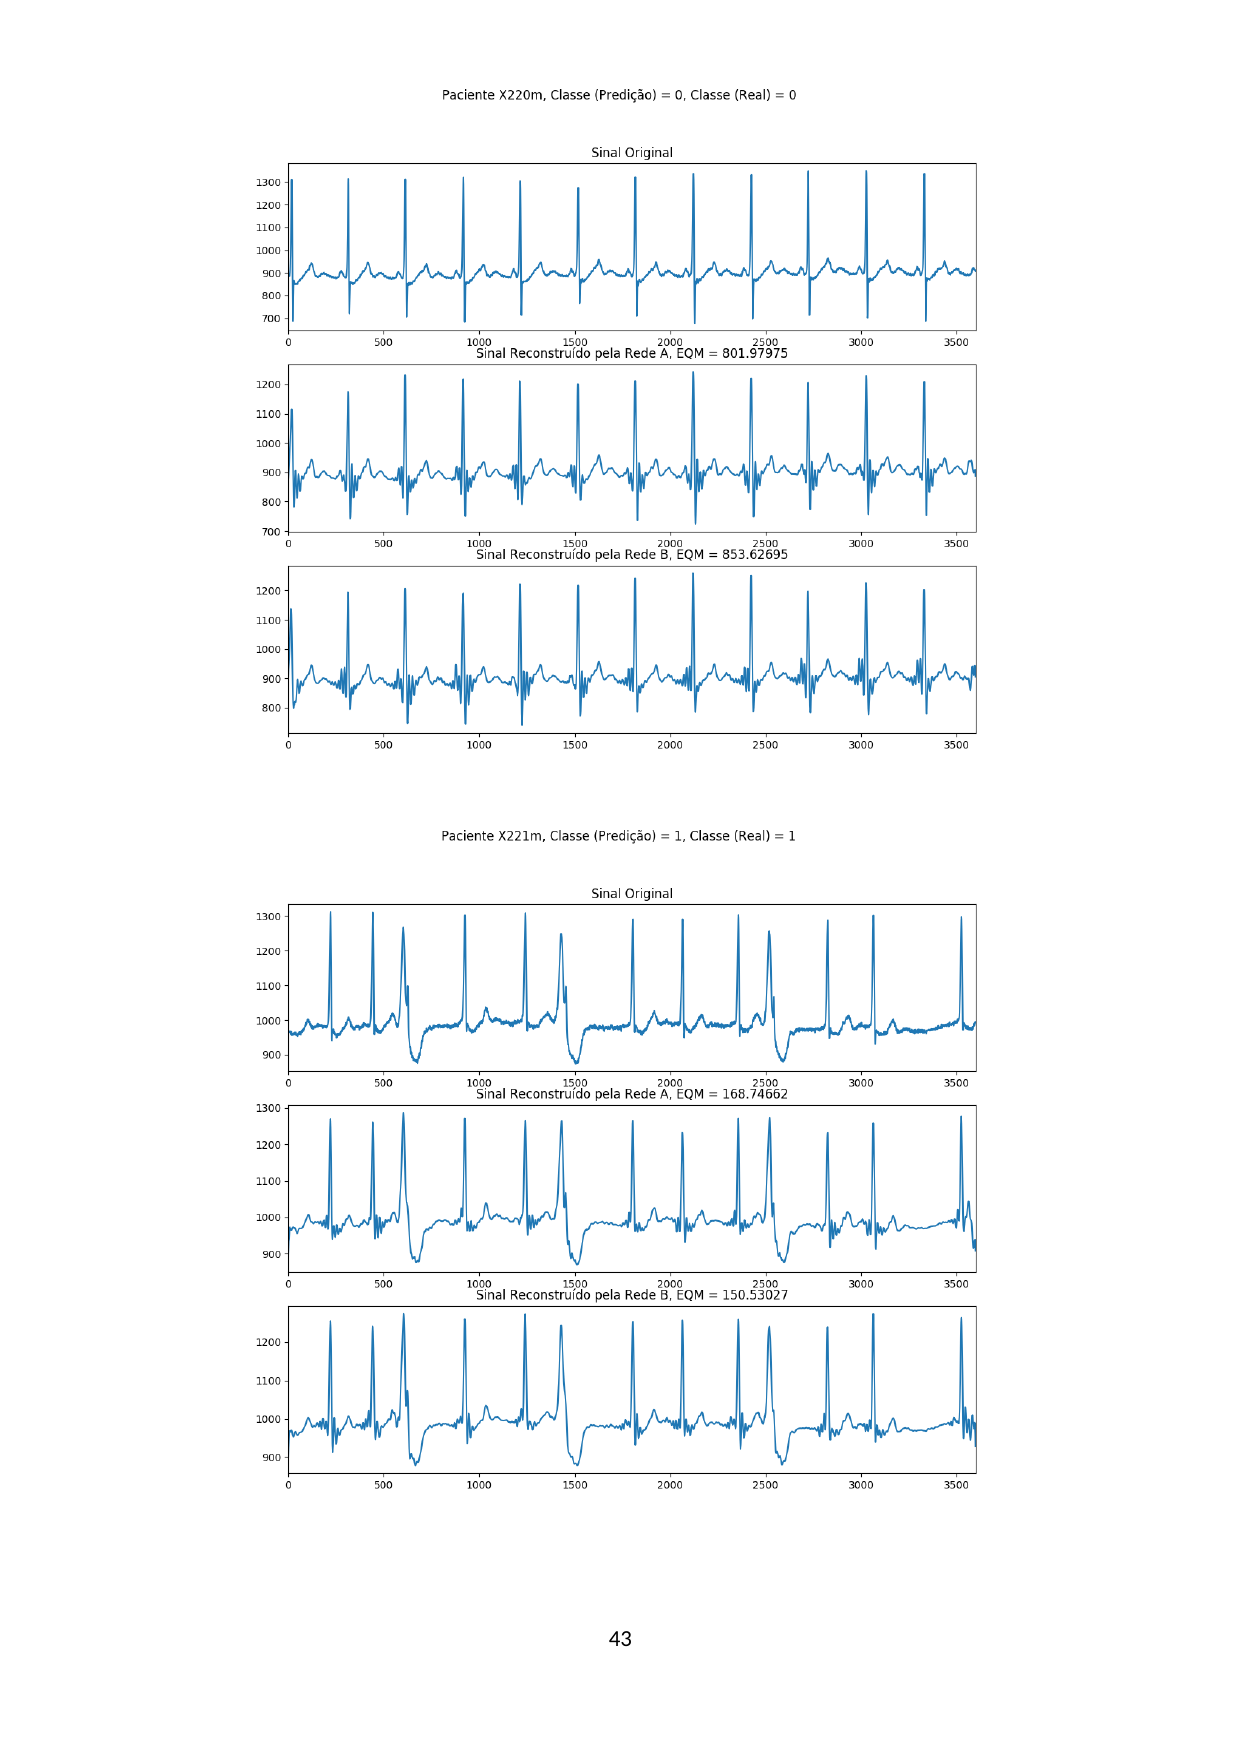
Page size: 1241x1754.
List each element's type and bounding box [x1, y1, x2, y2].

picture [177, 815, 1063, 1554]
picture [177, 75, 1063, 814]
